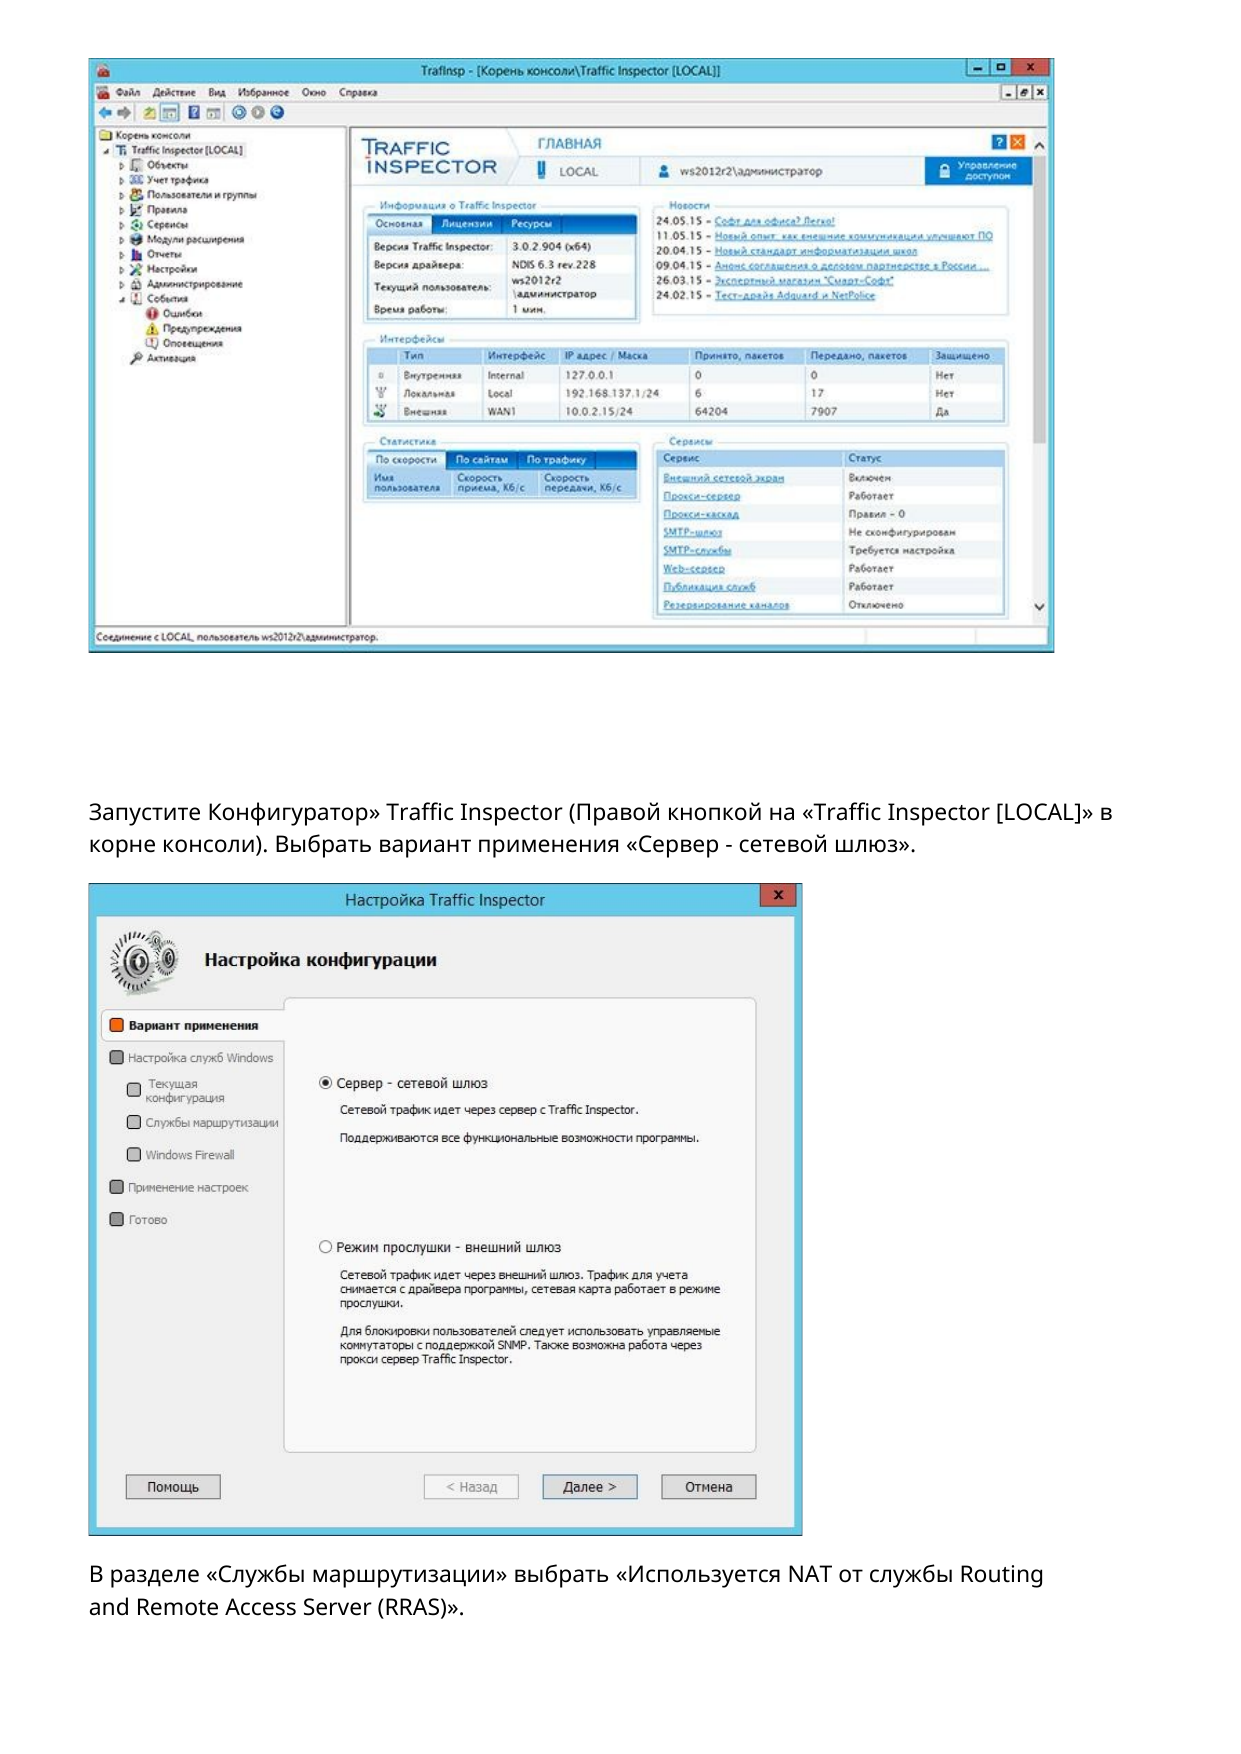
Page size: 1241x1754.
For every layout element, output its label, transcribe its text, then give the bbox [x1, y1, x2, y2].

picture [88, 883, 803, 1536]
picture [88, 58, 1055, 653]
list Запустите Конфигуратор» Traffic Inspector (Правой кнопкой на «Traffic Inspector [LOCAL]» в корне консоли). Выбрать вариант применения «Сервер - сетевой шлюз». [88, 796, 1113, 860]
